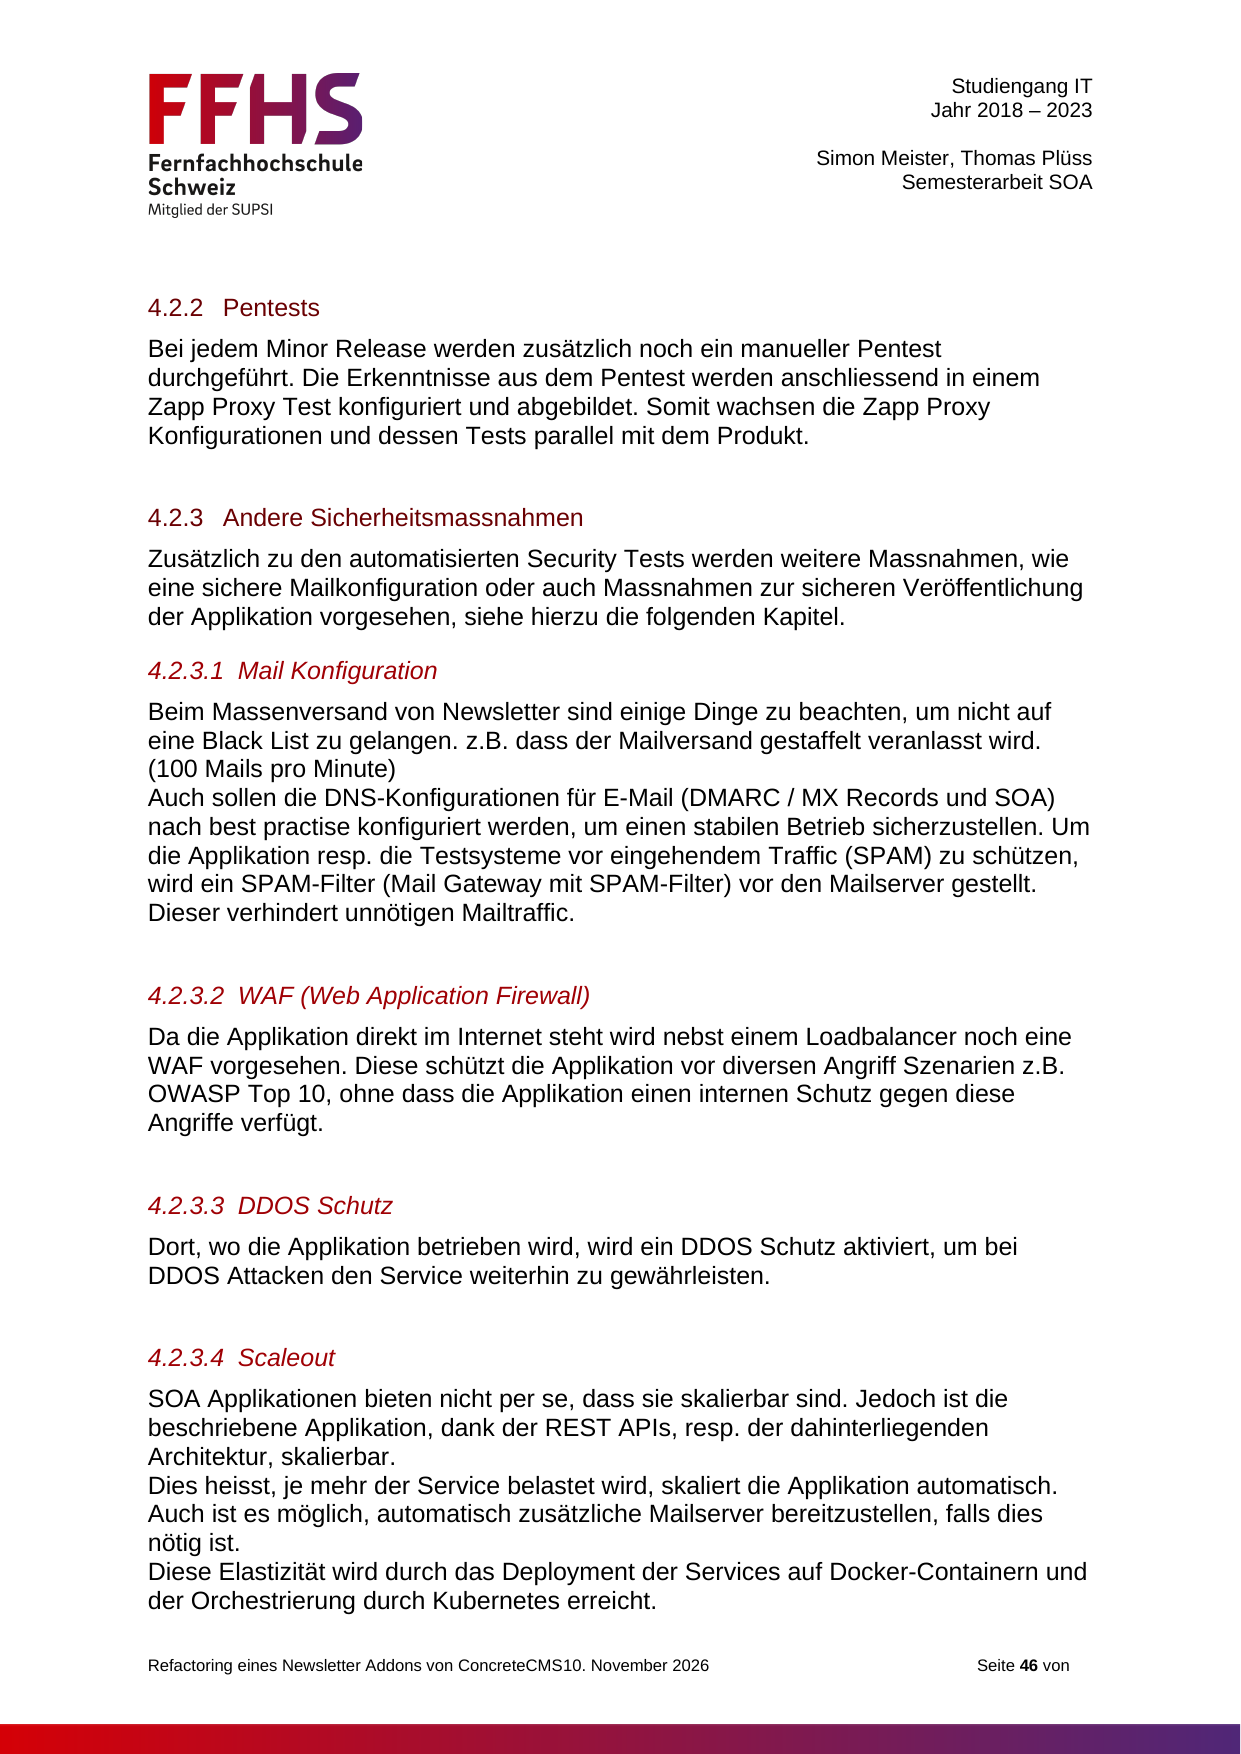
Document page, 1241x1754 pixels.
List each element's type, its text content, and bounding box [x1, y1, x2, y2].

text Bei jedem Minor Release werden zusätzlich noch ein manueller Pentest durchgeführt. Die Erkenntnisse aus dem Pentest werden anschliessend in einem Zapp Proxy Test konfiguriert und abgebildet. Somit wachsen die Zapp Proxy Konfigurationen und dessen Tests parallel mit dem Produkt. [148, 334, 1092, 449]
text Da die Applikation direkt im Internet steht wird nebst einem Loadbalancer noch eine WAF vorgesehen. Diese schützt die Applikation vor diversen Angriff Szenarien z.B. OWASP Top 10, ohne dass die Applikation einen internen Schutz gegen diese Angriffe verfügt. [148, 1022, 1092, 1137]
text Diese Elastizität wird durch das Deployment der Services auf Docker-Containern und der Orchestrierung durch Kubernetes erreicht. [148, 1557, 1092, 1614]
subtitle DDOS Schutz [148, 1191, 1092, 1219]
text SOA Applikationen bieten nicht per se, dass sie skalierbar sind. Jedoch ist die beschriebene Applikation, dank der REST APIs, resp. der dahinterliegenden Architektur, skalierbar. [148, 1384, 1092, 1471]
subtitle Mail Konfiguration [148, 656, 1092, 684]
text Auch sollen die DNS-Konfigurationen für E-Mail (DMARC / MX Records und SOA) nach best practise konfiguriert werden, um einen stabilen Betrieb sicherzustellen. Um die Applikation resp. die Testsysteme vor eingehendem Traffic (SPAM) zu schützen, wird ein SPAM-Filter (Mail Gateway mit SPAM-Filter) vor den Mailserver gestellt. Dieser verhindert unnötigen Mailtraffic. [148, 783, 1092, 927]
text Auch ist es möglich, automatisch zusätzliche Mailserver bereitzustellen, falls dies nötig ist. [148, 1499, 1092, 1557]
text Beim Massenversand von Newsletter sind einige Dinge zu beachten, um nicht auf eine Black List zu gelangen. z.B. dass der Mailversand gestaffelt veranlasst wird. (100 Mails pro Minute) [148, 697, 1092, 783]
text Dies heisst, je mehr der Service belastet wird, skaliert die Applikation automatisch. [148, 1471, 1092, 1499]
picture [0, 1724, 1241, 1754]
text Dort, wo die Applikation betrieben wird, wird ein DDOS Schutz aktiviert, um bei DDOS Attacken den Service weiterhin zu gewährleisten. [148, 1232, 1092, 1289]
subtitle Andere Sicherheitsmassnahmen [148, 503, 1092, 532]
subtitle Pentests [148, 293, 1092, 322]
subtitle WAF (Web Application Firewall) [148, 981, 1092, 1009]
picture [148, 73, 363, 218]
text Zusätzlich zu den automatisierten Security Tests werden weitere Massnahmen, wie eine sichere Mailkonfiguration oder auch Massnahmen zur sicheren Veröffentlichung der Applikation vorgesehen, siehe hierzu die folgenden Kapitel. [148, 544, 1092, 631]
subtitle Scaleout [148, 1343, 1092, 1372]
